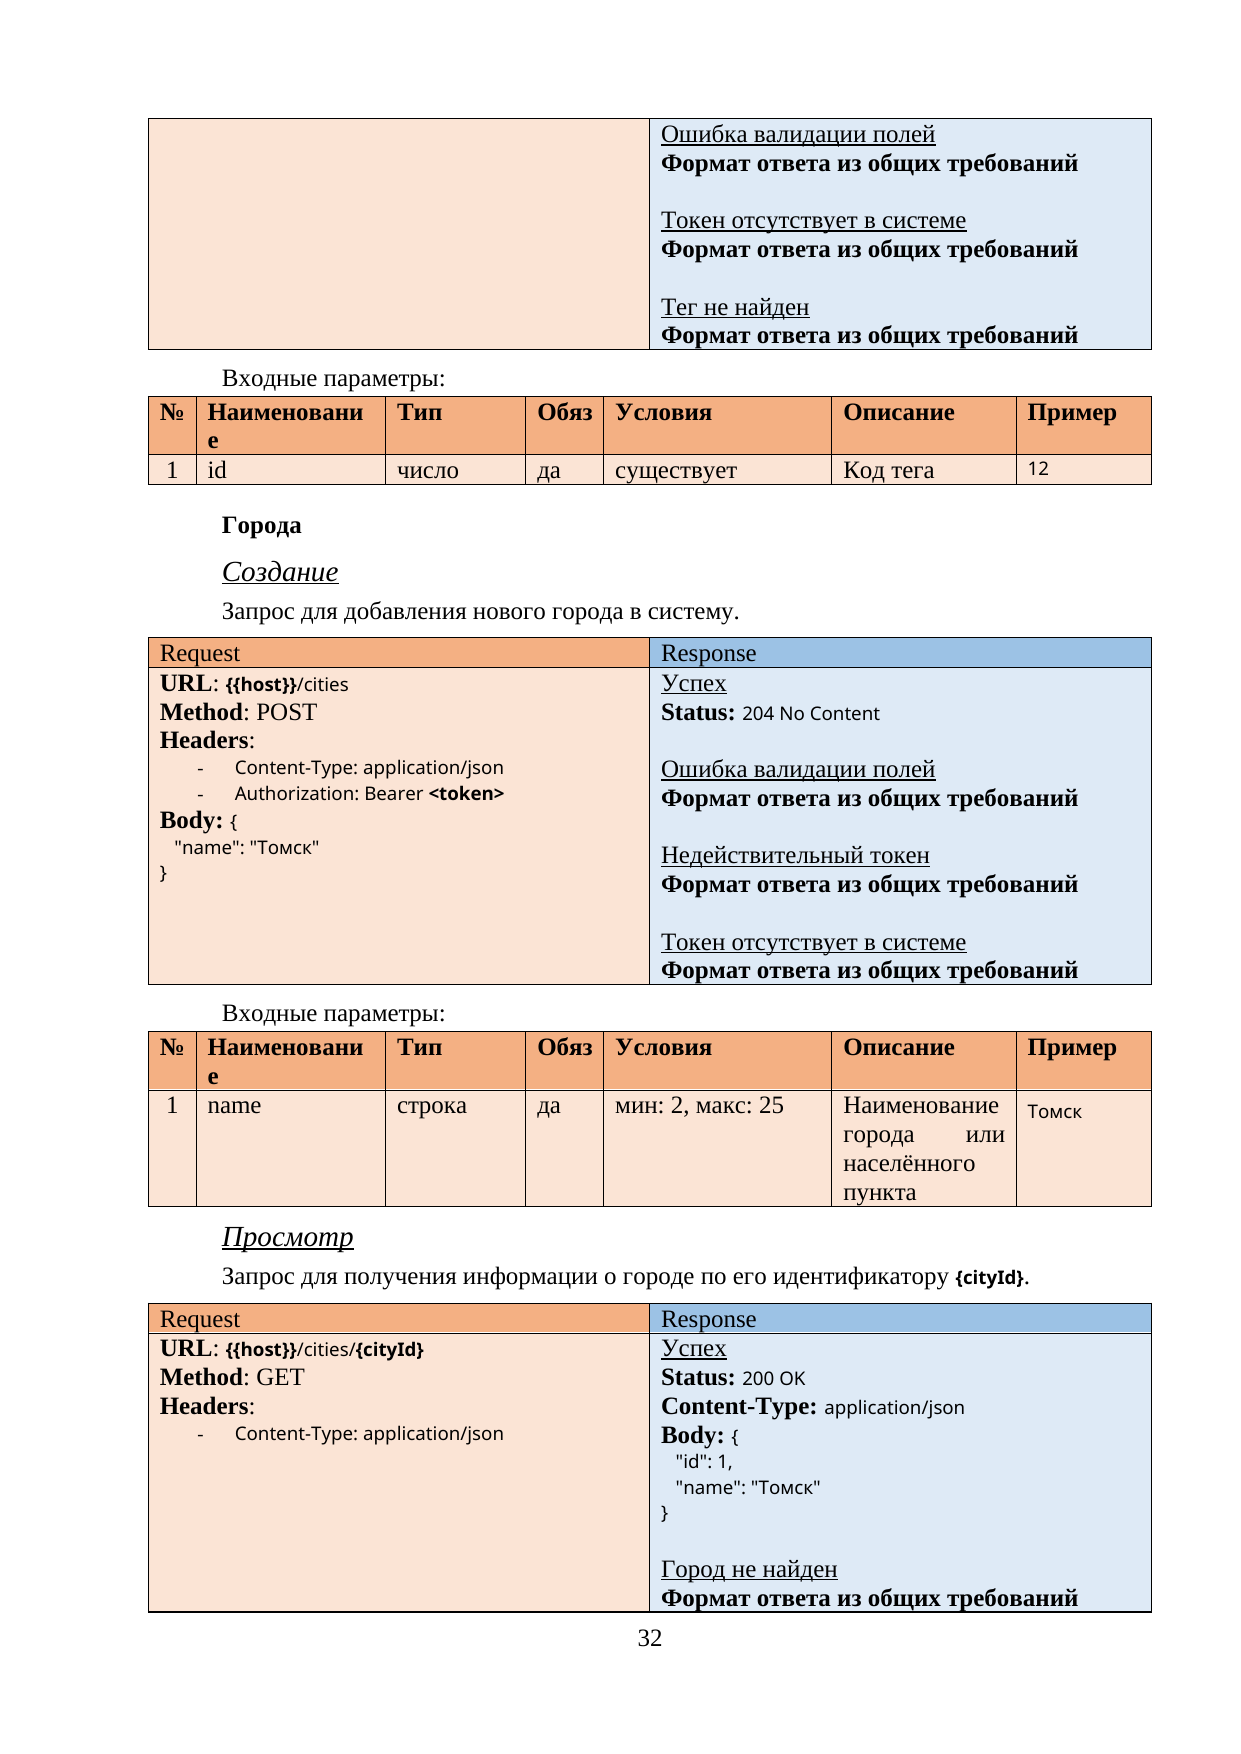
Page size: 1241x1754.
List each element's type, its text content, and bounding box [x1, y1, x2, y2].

text Входные параметры: [148, 363, 1152, 391]
table_header Обяз [526, 397, 603, 454]
text Входные параметры: [148, 998, 1152, 1027]
table_header Наименование [197, 1032, 385, 1089]
table_header Условия [604, 1032, 831, 1089]
table_header Описание [832, 1032, 1016, 1089]
table_header Наименование [197, 397, 385, 454]
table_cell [650, 1334, 1151, 1611]
table_cell Успех Status: 204 No Content Ошибка валидации полей Формат ответа из общих требований Недействительный токен Формат ответа из общих требований Токен отсутствует в системе Формат ответа из общих требований [650, 668, 1151, 984]
table_header Обяз [526, 1032, 603, 1089]
table_cell Код тега [832, 455, 1016, 484]
table_cell Томск [1017, 1091, 1151, 1206]
table_cell 1 [149, 455, 196, 484]
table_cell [149, 1334, 649, 1611]
table_header Response [650, 638, 1151, 667]
table_cell URL: {{host}}/cities Method: POST Headers: Content-Type: application/json Authorization: Bearer <token> Body: { "name": "Томск" } [149, 668, 649, 984]
table_cell id [197, 455, 385, 484]
table_cell Наименование города или населённого пункта [832, 1091, 1016, 1206]
table_header Response [650, 1304, 1151, 1332]
table_header Пример [1017, 1032, 1151, 1089]
table_header № [149, 1032, 196, 1089]
table_cell да [526, 1091, 603, 1206]
table_header Описание [832, 397, 1016, 454]
table_cell число [386, 455, 525, 484]
text Запрос для получения информации о городе по его идентификатору {cityId}. [148, 1261, 1152, 1290]
table_cell существует [604, 455, 831, 484]
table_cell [650, 119, 1151, 349]
table_cell 12 [1017, 455, 1151, 484]
table_cell name [197, 1091, 385, 1206]
table_header Тип [386, 1032, 525, 1089]
table_header № [149, 397, 196, 454]
text Просмотр [148, 1219, 1152, 1253]
table_cell мин: 2, макс: 25 [604, 1091, 831, 1206]
table_header Тип [386, 397, 525, 454]
table_header Request [149, 638, 649, 667]
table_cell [149, 119, 649, 349]
table_header Условия [604, 397, 831, 454]
text Создание [148, 554, 1152, 587]
table_cell 1 [149, 1091, 196, 1206]
table_cell строка [386, 1091, 525, 1206]
table_cell да [526, 455, 603, 484]
text Города [148, 510, 1152, 539]
text Запрос для добавления нового города в систему. [148, 596, 1152, 625]
table_header Пример [1017, 397, 1151, 454]
table_header Request [149, 1304, 649, 1332]
